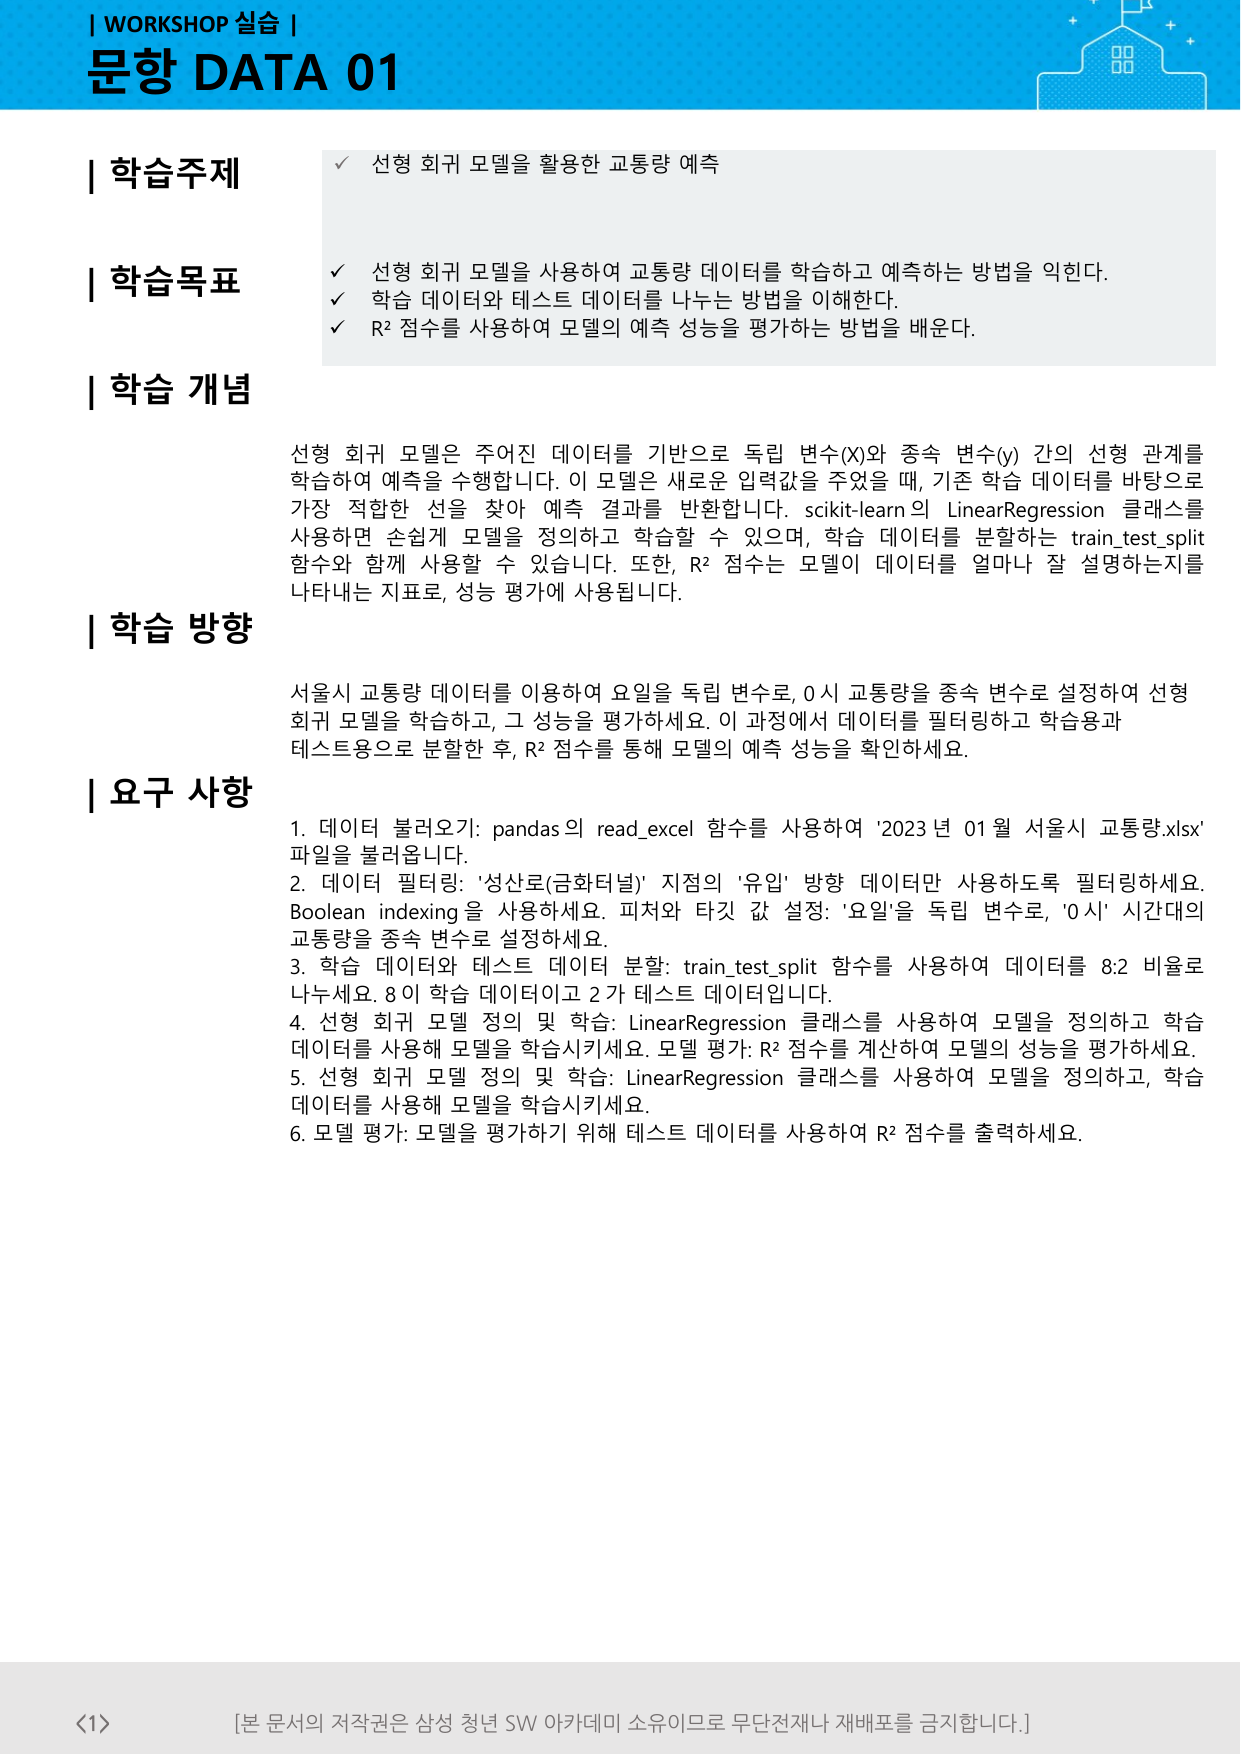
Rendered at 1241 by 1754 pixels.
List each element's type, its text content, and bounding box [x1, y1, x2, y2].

table_cell 1. 데이터 불러오기: pandas의 read_excel 함수를 사용하여 '2023년 01월 서울시 교통량.xlsx' 파일을 불러옵니다. 2. 데이터 필터링: '성산로(금화터널)' 지점의 '유입' 방향 데이터만 사용하도록 필터링하세요. Boolean indexing을 사용하세요. 피처와 타깃 값 설정: '요일'을 독립 변수로, '0시' 시간대의 교통량을 종속 변수로 설정하세요. 3. 학습 데이터와 테스트 데이터 분할: train_test_split 함수를 사용하여 데이터를 8:2 비율로 나누세요. 8이 학습 데이터이고 2가 테스트 데이터입니다. 4. 선형 회귀 모델 정의 및 학습: LinearRegression 클래스를 사용하여 모델을 정의하고 학습 데이터를 사용해 모델을 학습시키세요. 모델 평가: R² 점수를 계산하여 모델의 성능을 평가하세요. 5. 선형 회귀 모델 정의 및 학습: LinearRegression 클래스를 사용하여 모델을 정의하고, 학습 데이터를 사용해 모델을 학습시키세요. 6. 모델 평가: 모델을 평가하기 위해 테스트 데이터를 사용하여 R² 점수를 출력하세요. [278, 769, 1216, 1146]
table_cell 선형 회귀 모델은 주어진 데이터를 기반으로 독립 변수(X)와 종속 변수(y) 간의 선형 관계를 학습하여 예측을 수행합니다. 이 모델은 새로운 입력값을 주었을 때, 기존 학습 데이터를 바탕으로 가장 적합한 선을 찾아 예측 결과를 반환합니다. scikit-learn의 LinearRegression 클래스를 사용하면 손쉽게 모델을 정의하고 학습할 수 있으며, 학습 데이터를 분할하는 train_test_split 함수와 함께 사용할 수 있습니다. 또한, R² 점수는 모델이 데이터를 얼마나 잘 설명하는지를 나타내는 지표로, 성능 평가에 사용됩니다. [278, 366, 1216, 606]
table_header 선형 회귀 모델을 활용한 교통량 예측 [322, 150, 1216, 258]
picture [0, 0, 1241, 1662]
picture [1167, 21, 1175, 29]
table_cell | 학습목표 [75, 258, 322, 366]
table_header | 학습주제 [75, 150, 322, 258]
table_cell 서울시 교통량 데이터를 이용하여 요일을 독립 변수로, 0시 교통량을 종속 변수로 설정하여 선형 회귀 모델을 학습하고, 그 성능을 평가하세요. 이 과정에서 데이터를 필터링하고 학습용과 테스트용으로 분할한 후, R² 점수를 통해 모델의 예측 성능을 확인하세요. [278, 606, 1216, 769]
picture [1069, 17, 1077, 24]
picture [1187, 38, 1194, 44]
table_cell 선형 회귀 모델을 사용하여 교통량 데이터를 학습하고 예측하는 방법을 익힌다. 학습 데이터와 테스트 데이터를 나누는 방법을 이해한다. R² 점수를 사용하여 모델의 예측 성능을 평가하는 방법을 배운다. [322, 258, 1216, 366]
table_cell | 학습 방향 [75, 606, 278, 769]
table_cell | 학습 개념 [75, 366, 278, 606]
table_cell | 요구 사항 [75, 769, 278, 1146]
